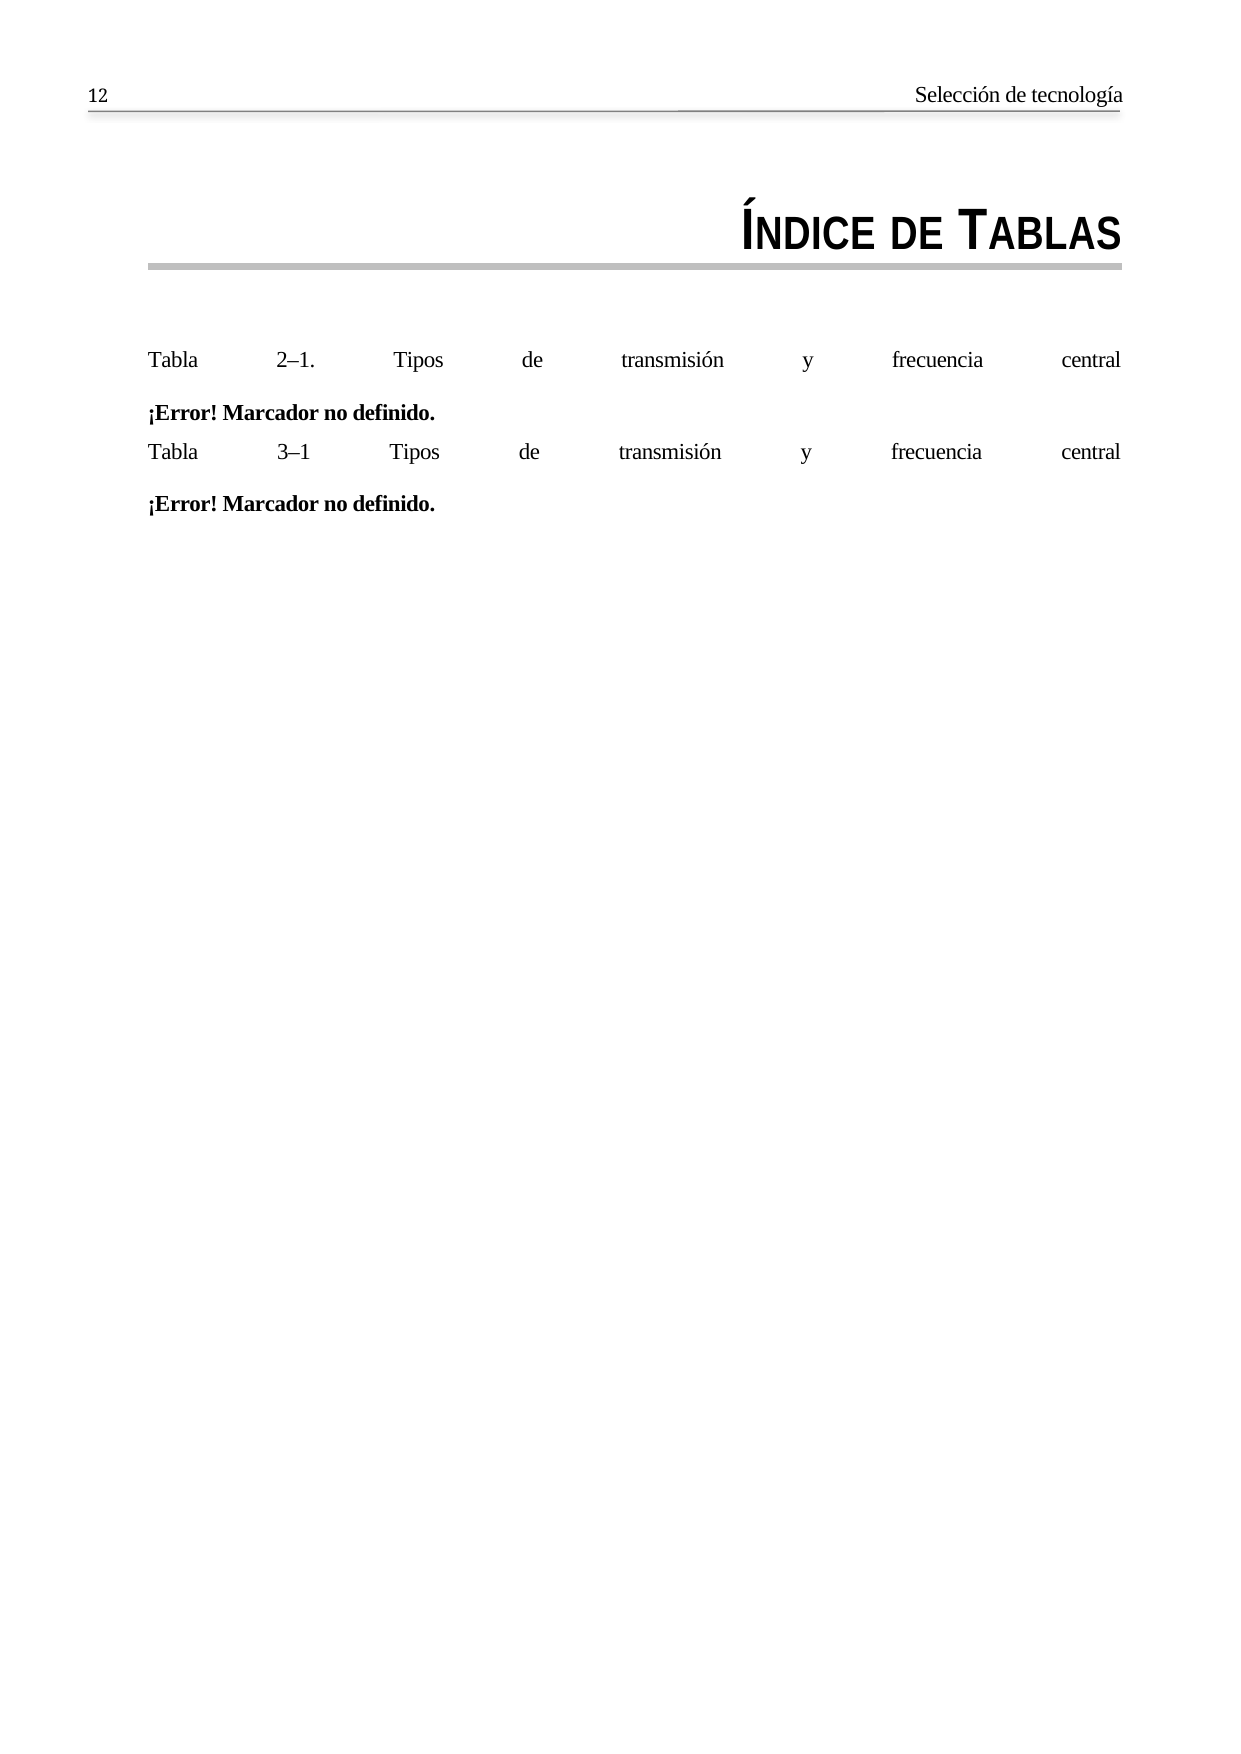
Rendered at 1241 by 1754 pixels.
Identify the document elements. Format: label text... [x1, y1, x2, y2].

text Tabla 3–1 Tipos de transmisión y frecuencia central ¡Error! Marcador no definido. [148, 438, 1122, 517]
subtitle Índice de Tablas [148, 194, 1122, 263]
text Tabla 2–1. Tipos de transmisión y frecuencia central ¡Error! Marcador no definido. [148, 346, 1122, 425]
